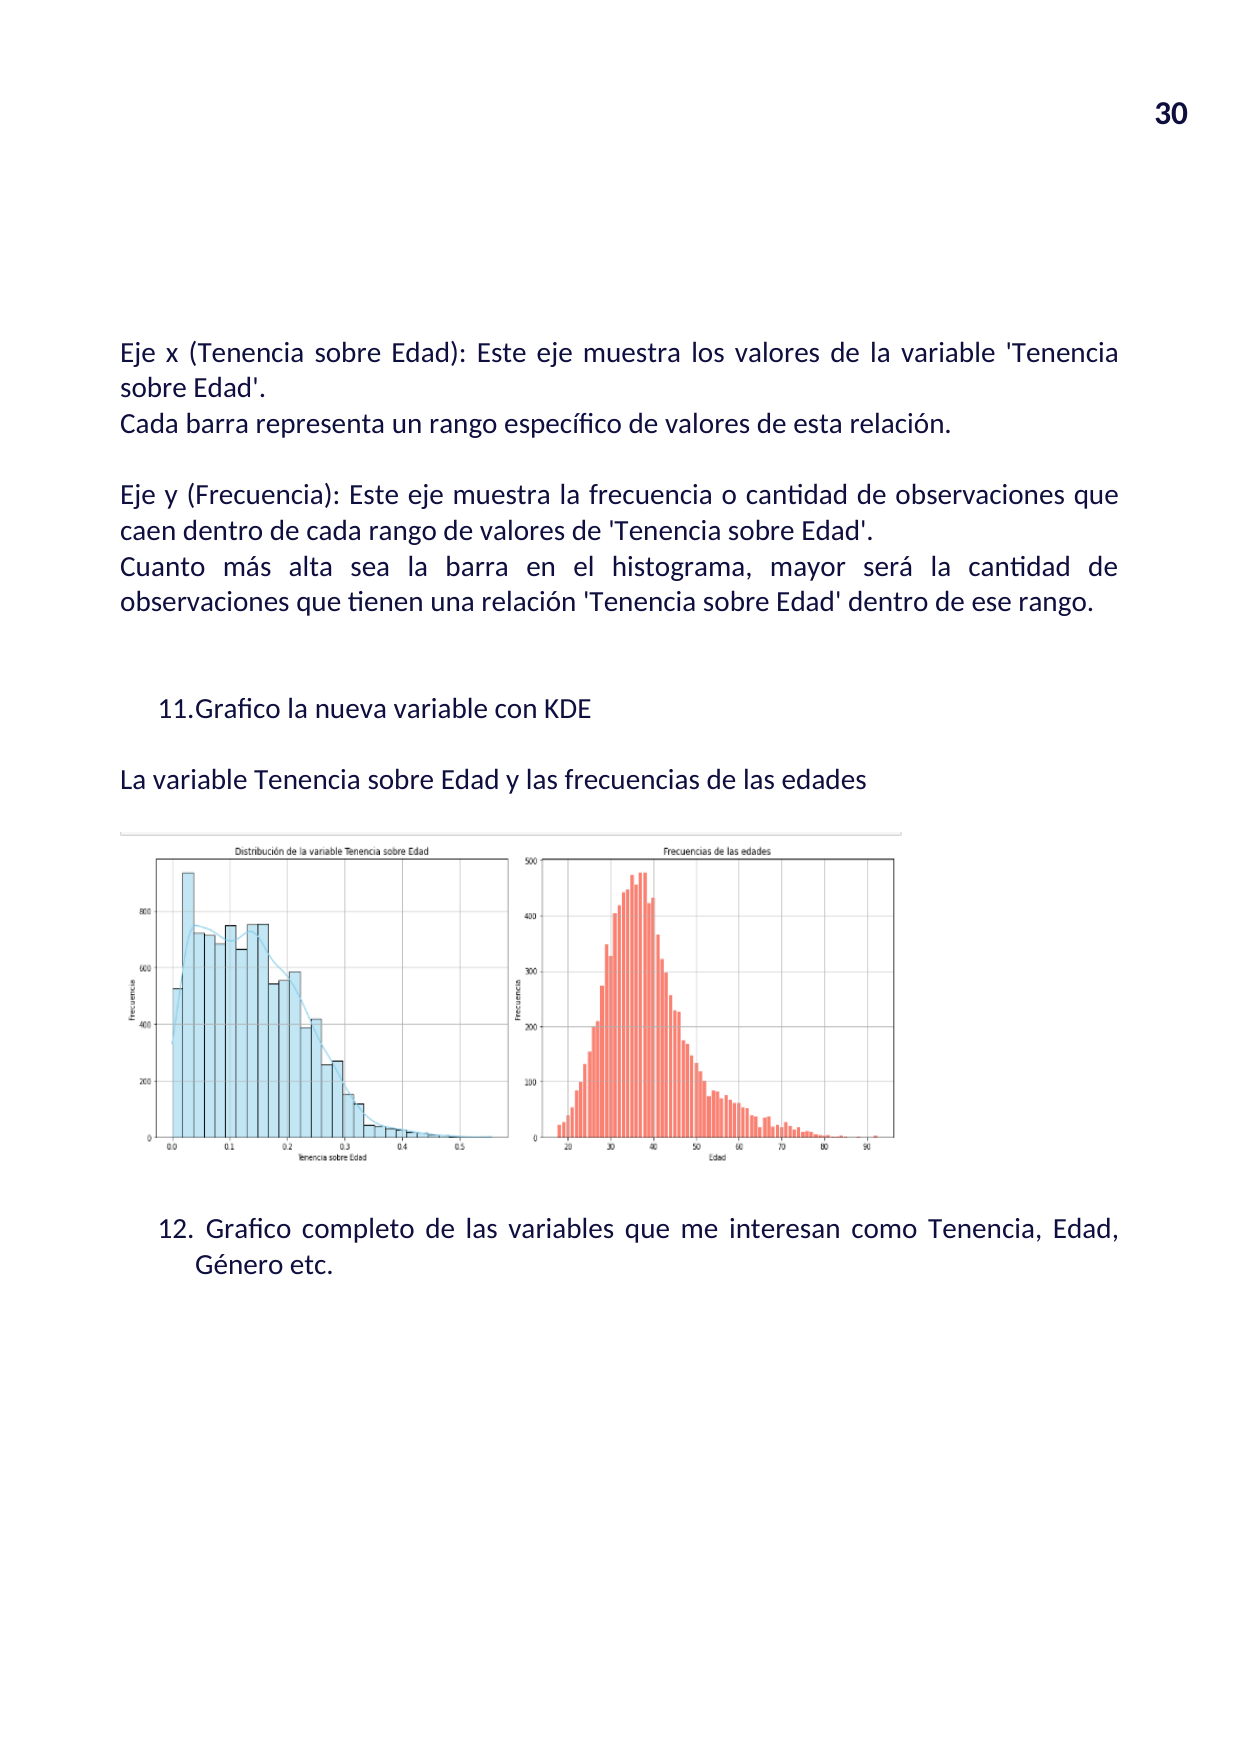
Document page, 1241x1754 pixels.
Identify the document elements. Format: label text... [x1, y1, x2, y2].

text Eje x (Tenencia sobre Edad): Este eje muestra los valores de la variable 'Tenencia sobre Edad'. [120, 334, 1120, 405]
list Grafico completo de las variables que me interesan como Tenencia, Edad, Género etc. [157, 1211, 1120, 1282]
text La variable Tenencia sobre Edad y las frecuencias de las edades [120, 761, 1120, 797]
text Cuanto más alta sea la barra en el histograma, mayor será la cantidad de observaciones que tienen una relación 'Tenencia sobre Edad' dentro de ese rango. [120, 548, 1120, 619]
text Cada barra representa un rango específico de valores de esta relación. [120, 405, 1120, 441]
list Grafico la nueva variable con KDE [157, 690, 1120, 726]
text Eje y (Frecuencia): Este eje muestra la frecuencia o cantidad de observaciones que caen dentro de cada rango de valores de 'Tenencia sobre Edad'. [120, 476, 1120, 548]
picture [120, 832, 904, 1175]
